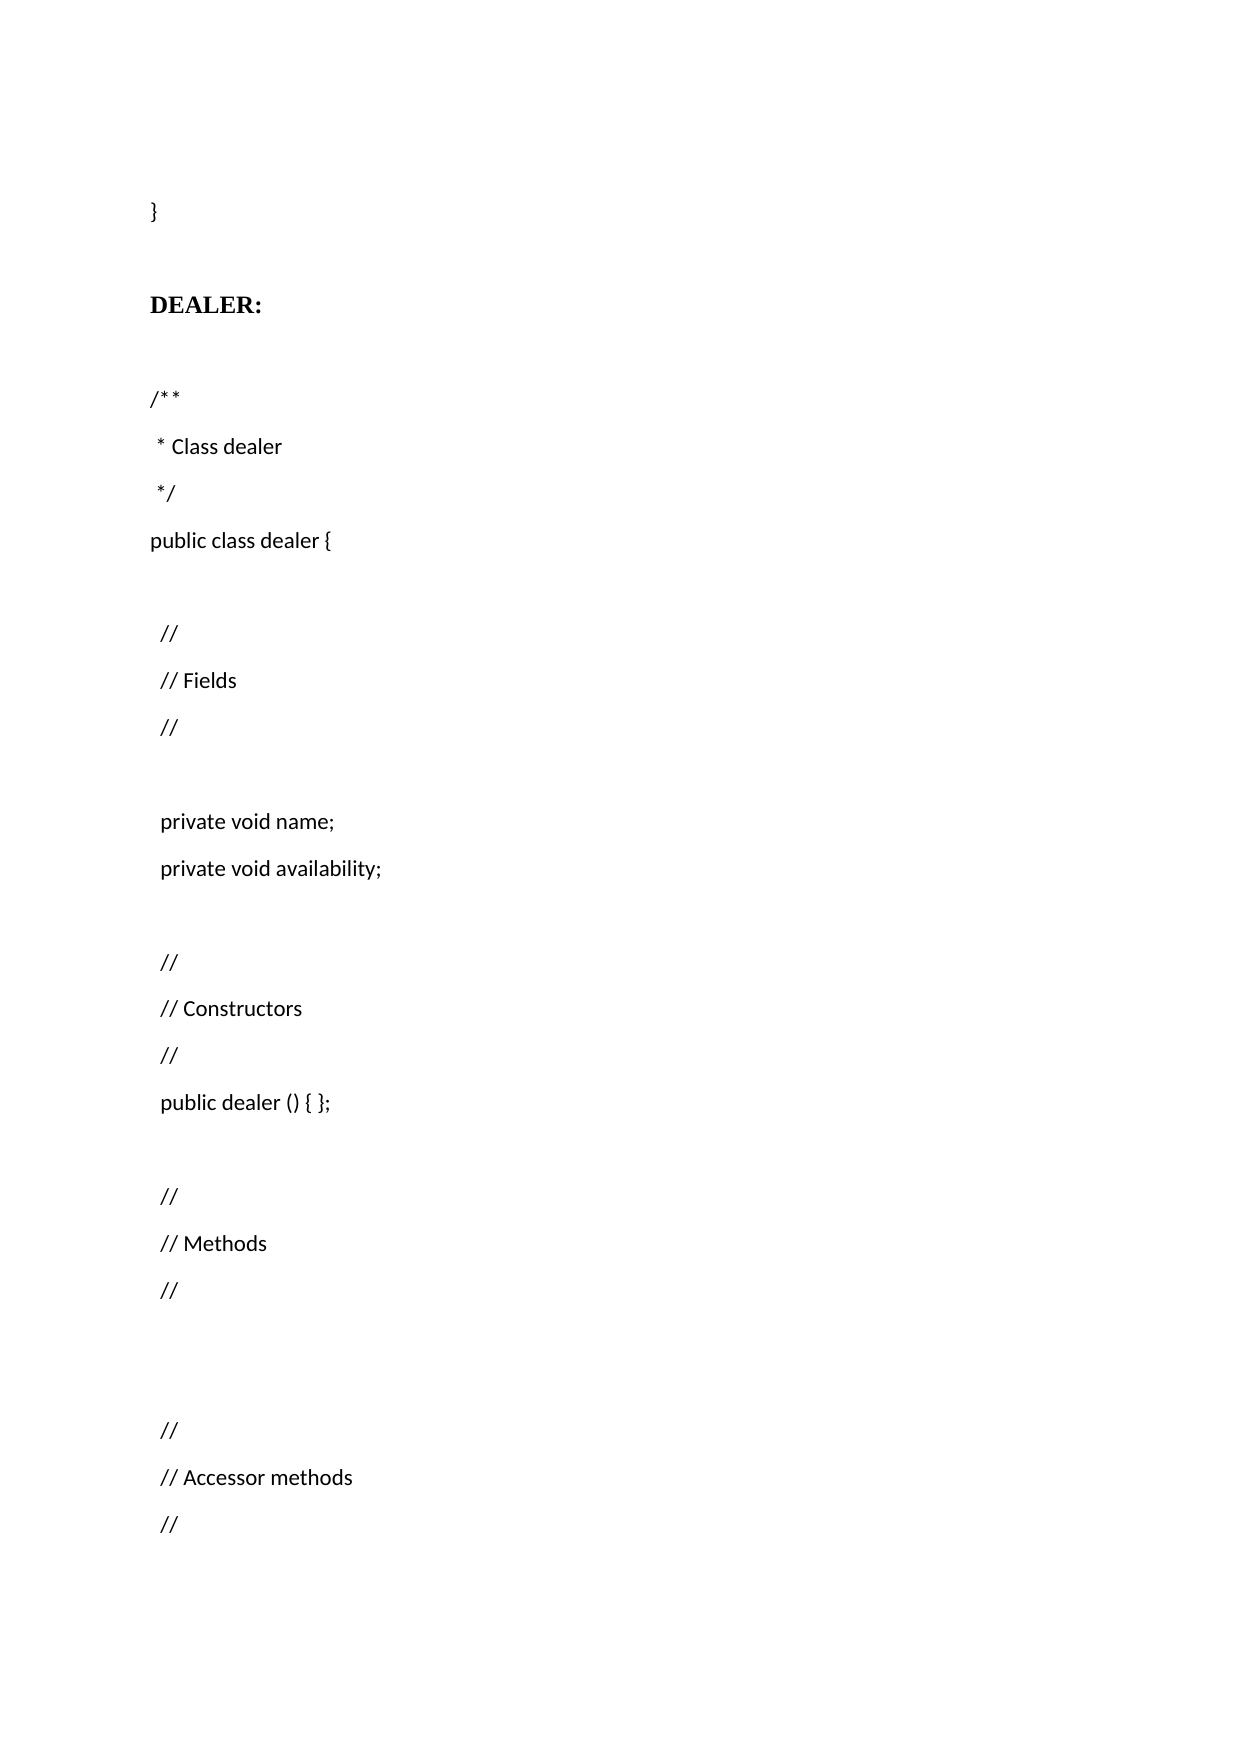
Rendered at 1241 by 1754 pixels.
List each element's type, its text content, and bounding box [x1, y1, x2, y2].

text // Accessor methods [150, 1463, 1090, 1491]
text /** [150, 385, 1090, 413]
text // Constructors [150, 994, 1090, 1023]
text public dealer () { }; [150, 1088, 1090, 1116]
text } [150, 197, 1090, 225]
text private void name; [150, 807, 1090, 835]
text // [150, 1041, 1090, 1069]
text // [150, 948, 1090, 976]
text public class dealer { [150, 526, 1090, 554]
text * Class dealer [150, 432, 1090, 460]
text // [150, 1182, 1090, 1210]
text */ [150, 479, 1090, 507]
text // [150, 1510, 1090, 1538]
text // [150, 1276, 1090, 1304]
text // [150, 619, 1090, 648]
text DEALER: [150, 291, 1090, 319]
text // Methods [150, 1229, 1090, 1257]
text // Fields [150, 666, 1090, 694]
text private void availability; [150, 854, 1090, 882]
text // [150, 1416, 1090, 1444]
text // [150, 713, 1090, 741]
